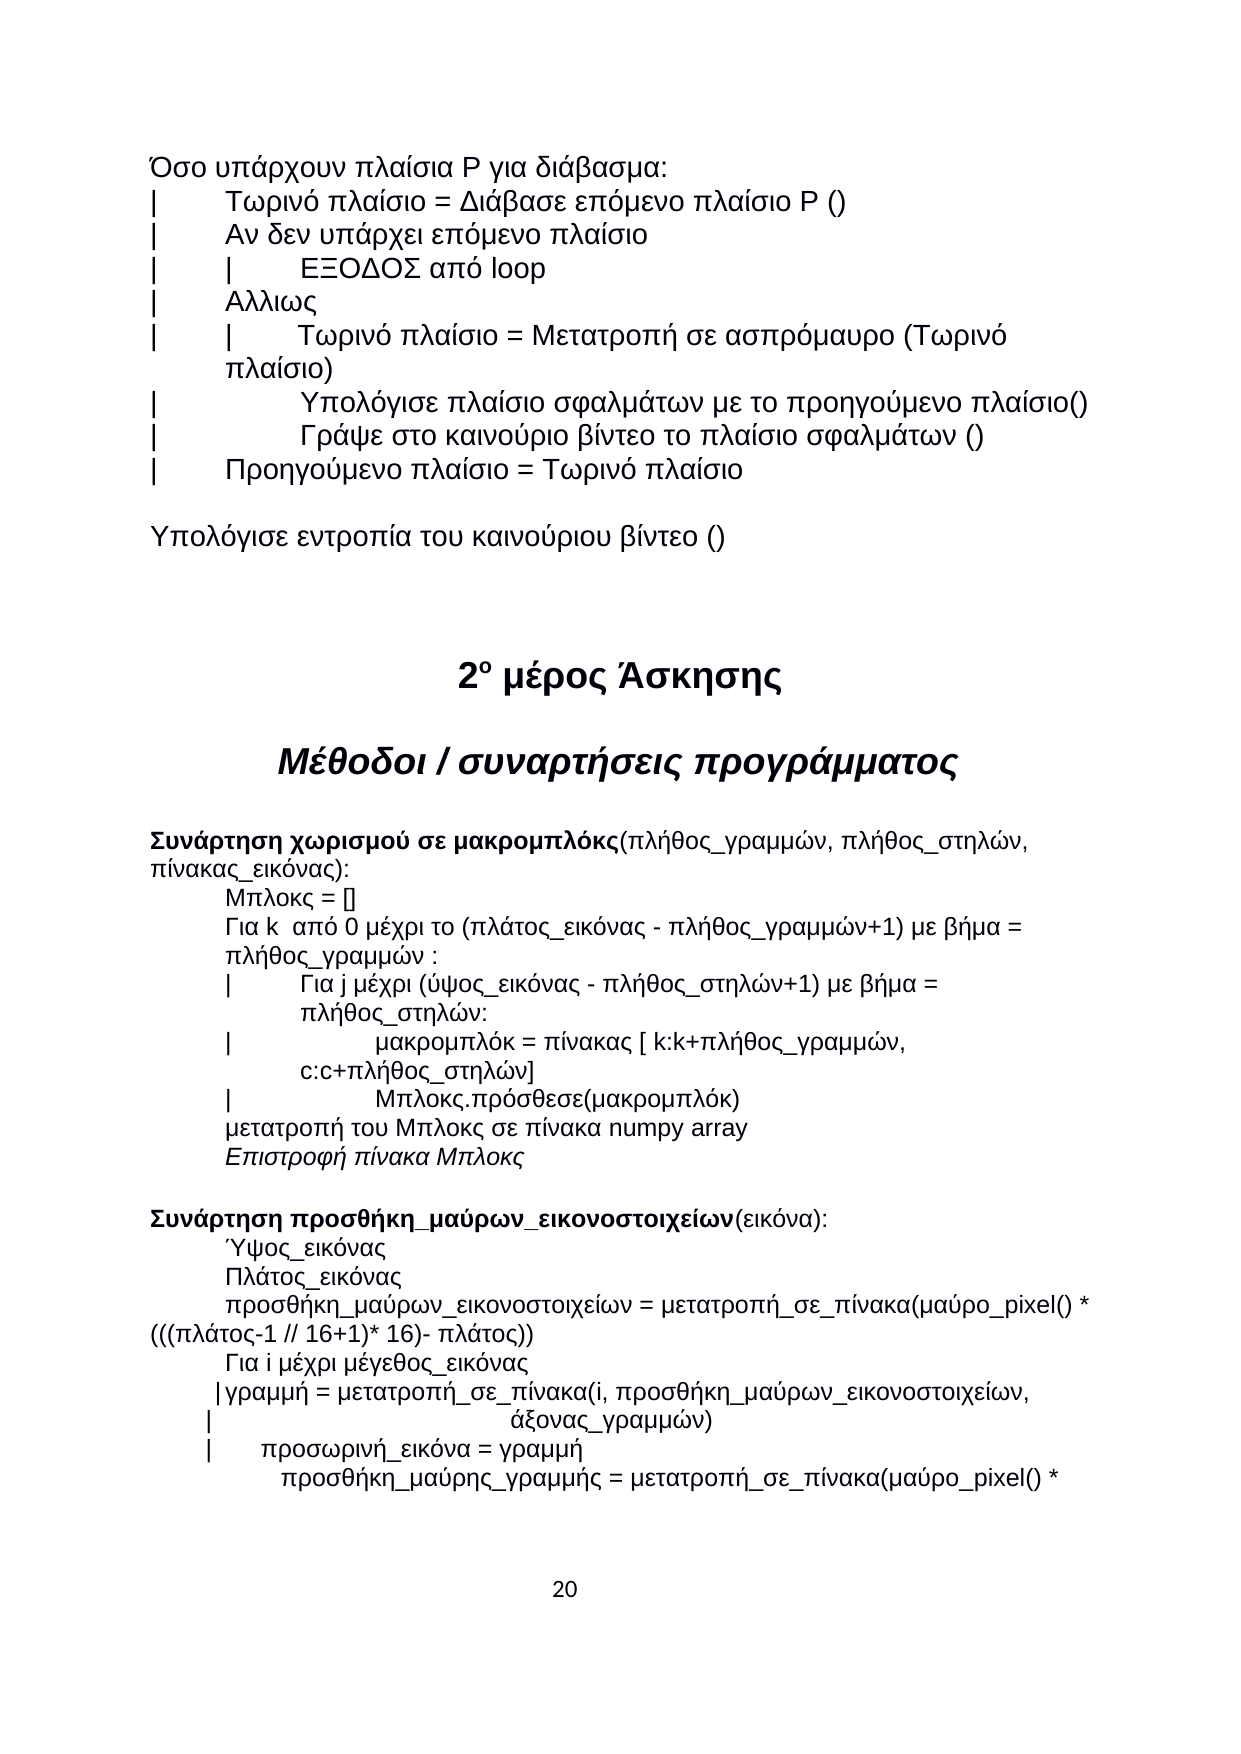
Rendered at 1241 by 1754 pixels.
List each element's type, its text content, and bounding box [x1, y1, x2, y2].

text | άξονας_γραμμών) [150, 1405, 1090, 1434]
text | μακρομπλόκ = πίνακας [ k:k+πλήθος_γραμμών, c:c+πλήθος_στηλών] [225, 1027, 1090, 1084]
text Συνάρτηση προσθήκη_μαύρων_εικονοστοιχείων(εικόνα): [150, 1204, 1090, 1233]
text προσθήκη_μαύρων_εικονοστοιχείων = μετατροπή_σε_πίνακα(μαύρο_pixel() * (((πλάτος-1 // 16+1)* 16)- πλάτος)) [150, 1290, 1090, 1348]
text | προσωρινή_εικόνα = γραμμή [150, 1434, 1090, 1463]
text | Για j μέχρι (ύψος_εικόνας - πλήθος_στηλών+1) με βήμα = πλήθος_στηλών: [225, 969, 1090, 1027]
text | Τωρινό πλαίσιο = Διάβασε επόμενο πλαίσιο Ρ () [150, 183, 1090, 217]
text | γραμμή = μετατροπή_σε_πίνακα(i, προσθήκη_μαύρων_εικονοστοιχείων, [214, 1377, 1090, 1405]
text | Μπλοκς.πρόσθεσε(μακρομπλόκ) [225, 1084, 1090, 1113]
text 2ο μέρος Άσκησης [150, 653, 1090, 696]
text | Υπολόγισε πλαίσιο σφαλμάτων με το προηγούμενο πλαίσιο() [150, 385, 1090, 418]
text Μπλοκς = [] [150, 883, 1090, 912]
text Συνάρτηση χωρισμού σε μακρομπλόκς(πλήθος_γραμμών, πλήθος_στηλών, πίνακας_εικόνας): [150, 826, 1090, 883]
text Πλάτος_εικόνας [150, 1262, 1090, 1290]
text Για i μέχρι μέγεθος_εικόνας [150, 1348, 1090, 1377]
text Επιστροφή πίνακα Μπλοκς [150, 1142, 1090, 1171]
text μετατροπή του Μπλοκς σε πίνακα numpy array [150, 1113, 1090, 1142]
text Υπολόγισε εντροπία του καινούριου βίντεο () [150, 519, 1090, 552]
text | Προηγούμενο πλαίσιο = Τωρινό πλαίσιο [150, 452, 1090, 485]
text | Αν δεν υπάρχει επόμενο πλαίσιο [150, 217, 1090, 251]
text | | ΕΞΟΔΟΣ από loop [150, 251, 1090, 284]
text | Αλλιως [150, 284, 1090, 318]
text προσθήκη_μαύρης_γραμμής = μετατροπή_σε_πίνακα(μαύρο_pixel() * [225, 1463, 1090, 1492]
text | | Τωρινό πλαίσιο = Μετατροπή σε ασπρόμαυρο (Τωρινό πλαίσιο) [150, 318, 1090, 385]
text Όσο υπάρχουν πλαίσια Ρ για διάβασμα: [150, 150, 1090, 183]
text Μέθοδοι / συναρτήσεις προγράμματος [150, 739, 1090, 782]
text | Γράψε στο καινούριο βίντεο το πλαίσιο σφαλμάτων () [150, 418, 1090, 452]
text Ύψος_εικόνας [150, 1233, 1090, 1262]
text Για k από 0 μέχρι το (πλάτος_εικόνας - πλήθος_γραμμών+1) με βήμα = πλήθος_γραμμών : [225, 912, 1090, 969]
